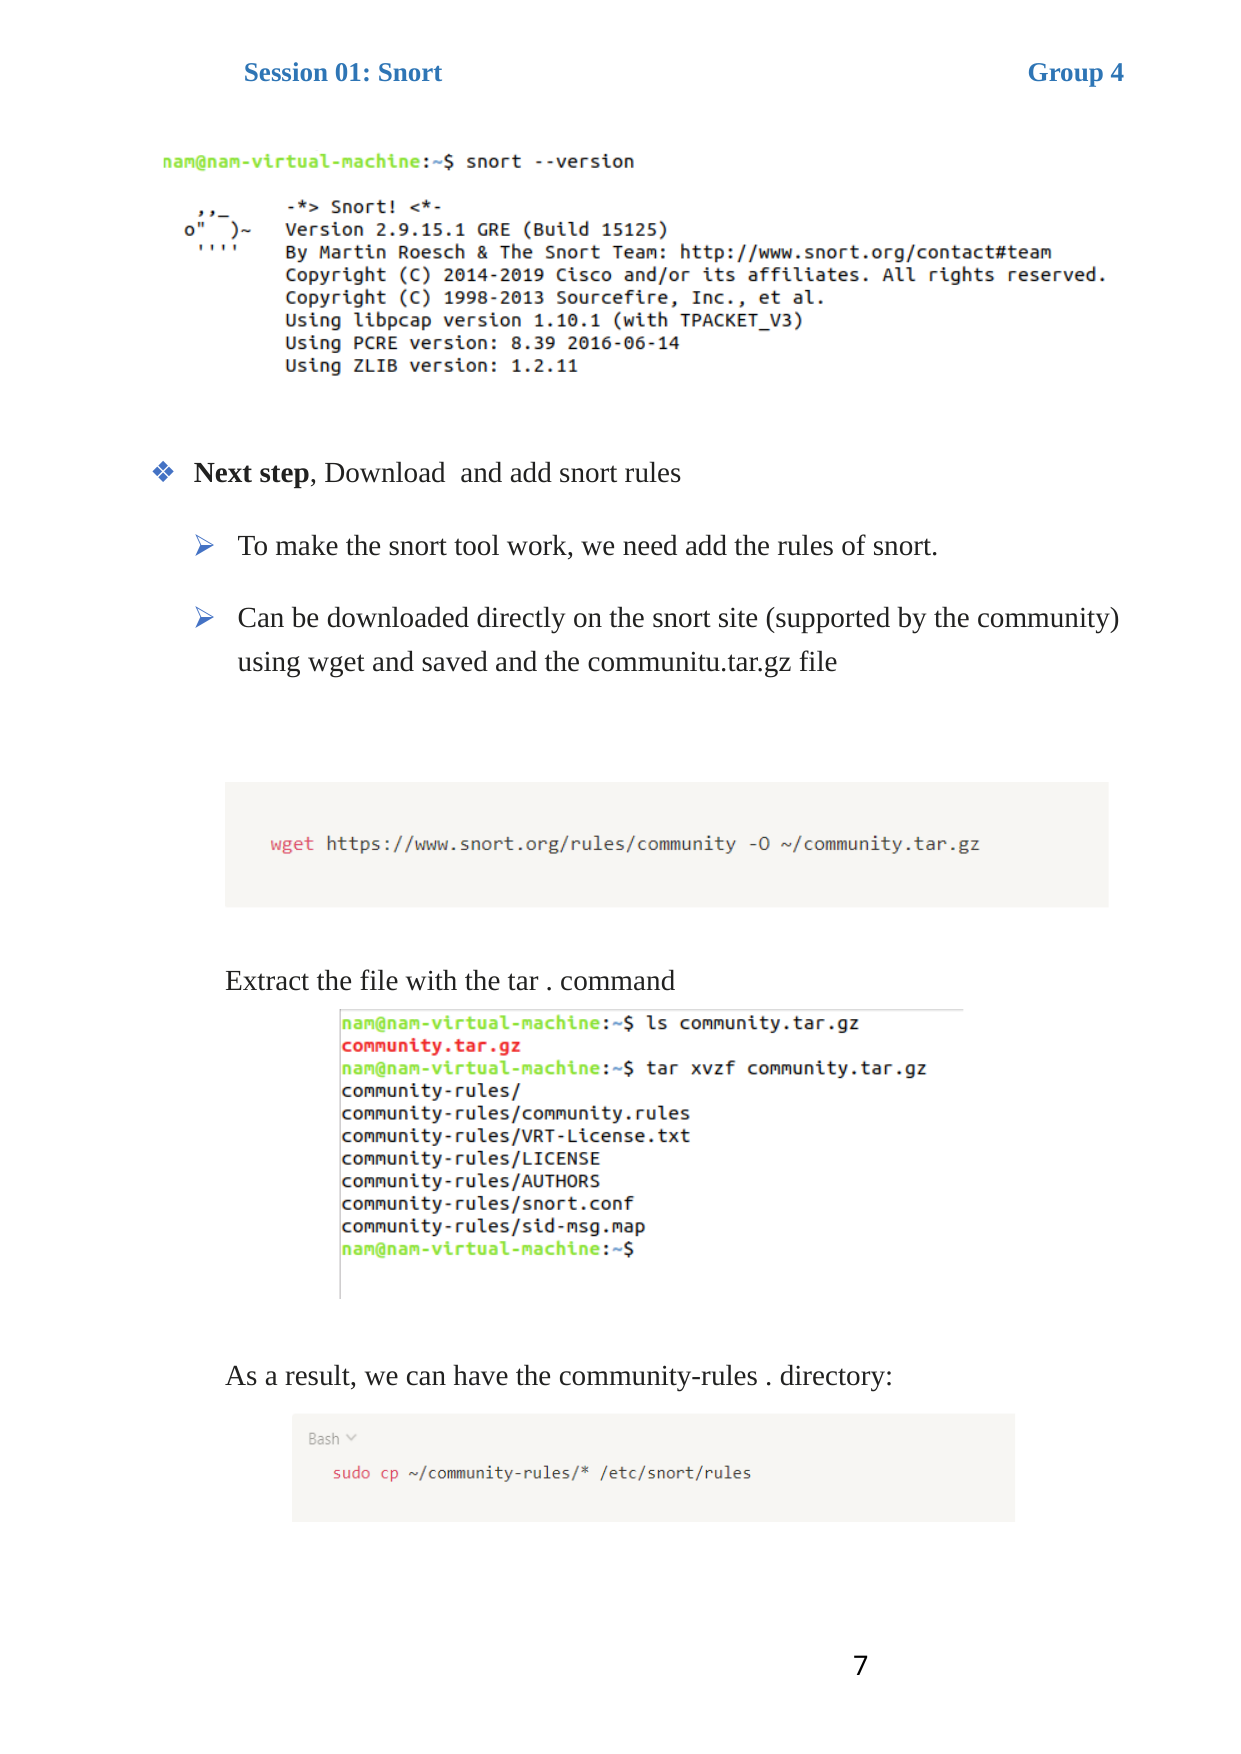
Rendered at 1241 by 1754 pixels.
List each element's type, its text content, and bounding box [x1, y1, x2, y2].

text Extract the file with the tar . command [150, 963, 1153, 997]
picture [288, 1403, 1015, 1522]
picture [339, 1009, 964, 1299]
list Can be downloaded directly on the snort site (supported by the community) using wget and saved and the communitu.tar.gz file [194, 584, 1153, 678]
text As a result, we can have the community-rules . directory: [150, 1358, 1153, 1391]
list Next step, Download and add snort rules [150, 440, 1153, 499]
list To make the snort tool work, we need add the rules of snort. [194, 512, 1153, 572]
picture [225, 782, 1109, 911]
picture [163, 150, 1142, 382]
